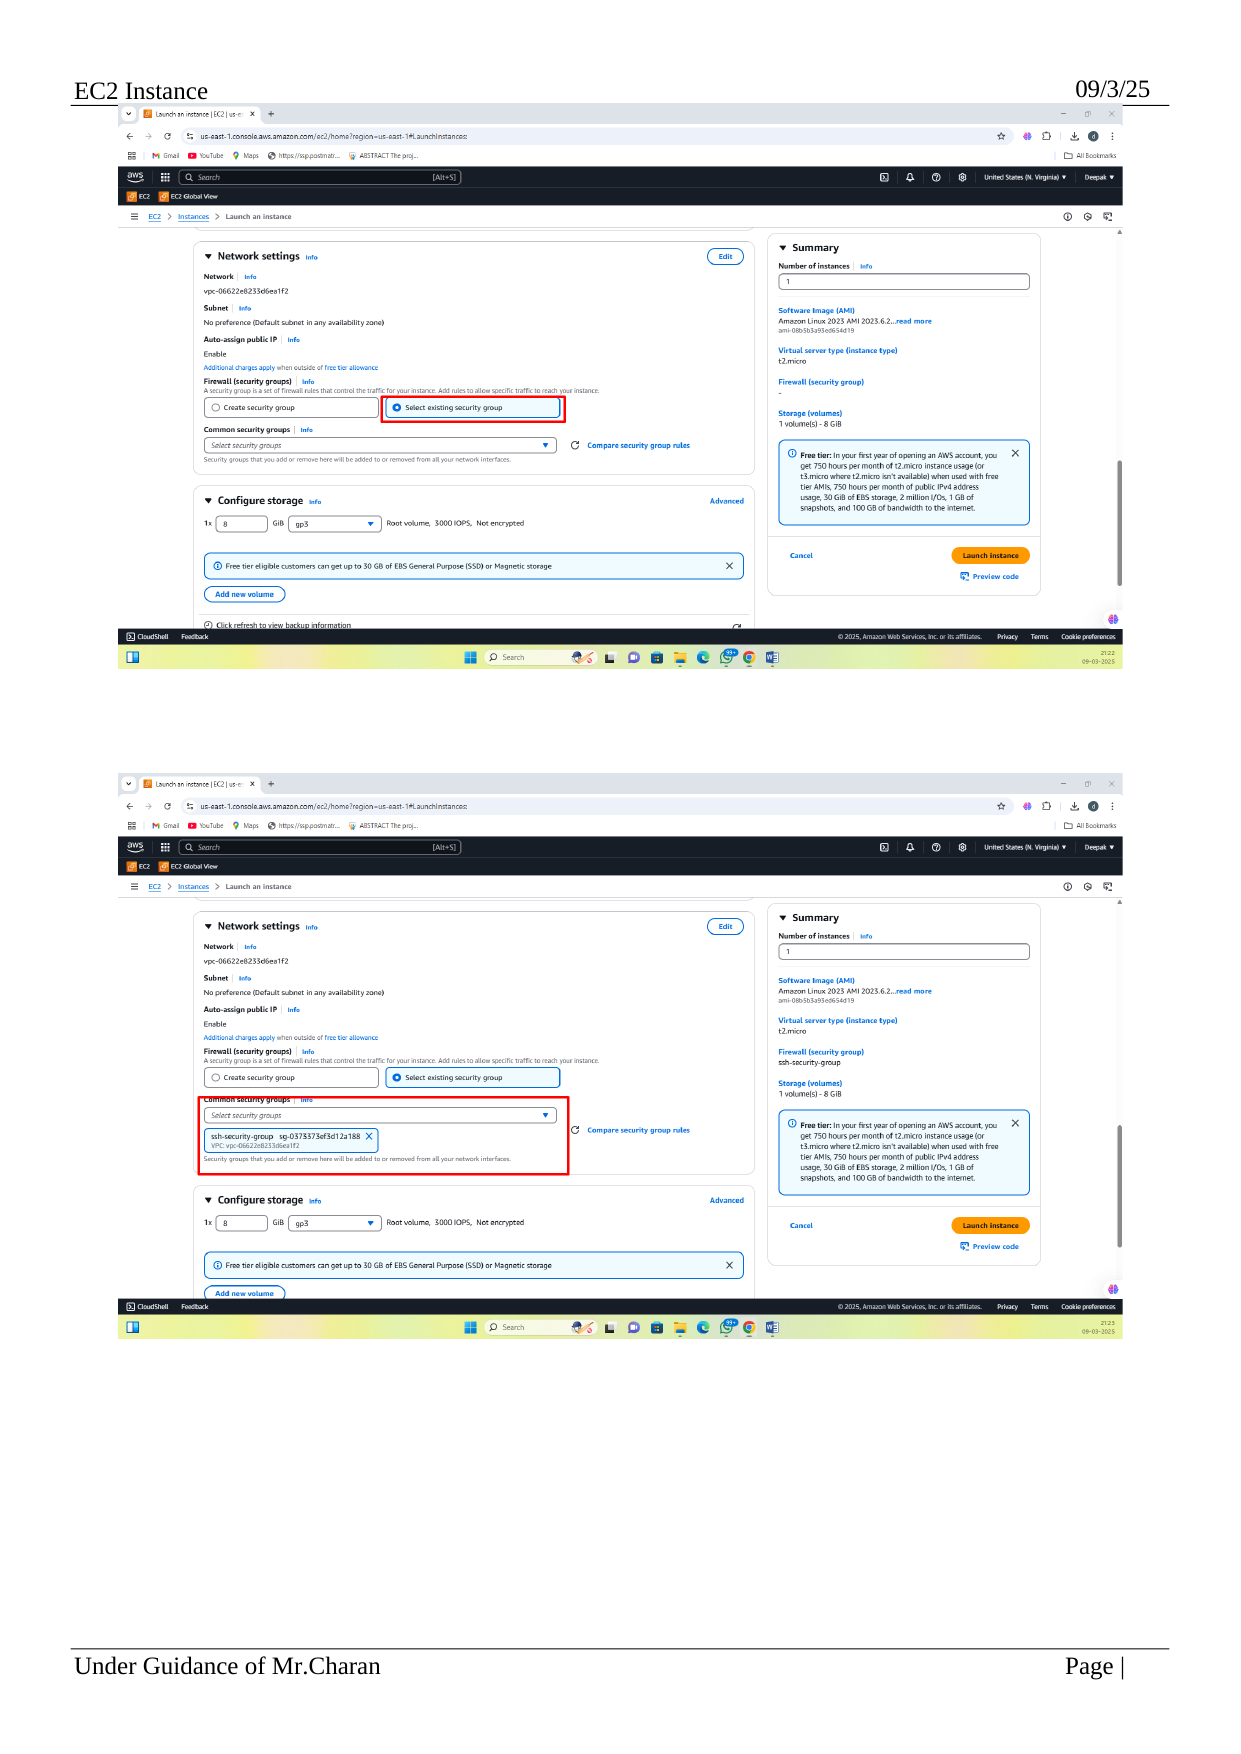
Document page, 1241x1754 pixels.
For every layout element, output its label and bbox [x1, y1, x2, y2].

picture [118, 773, 1123, 1339]
picture [118, 103, 1123, 669]
